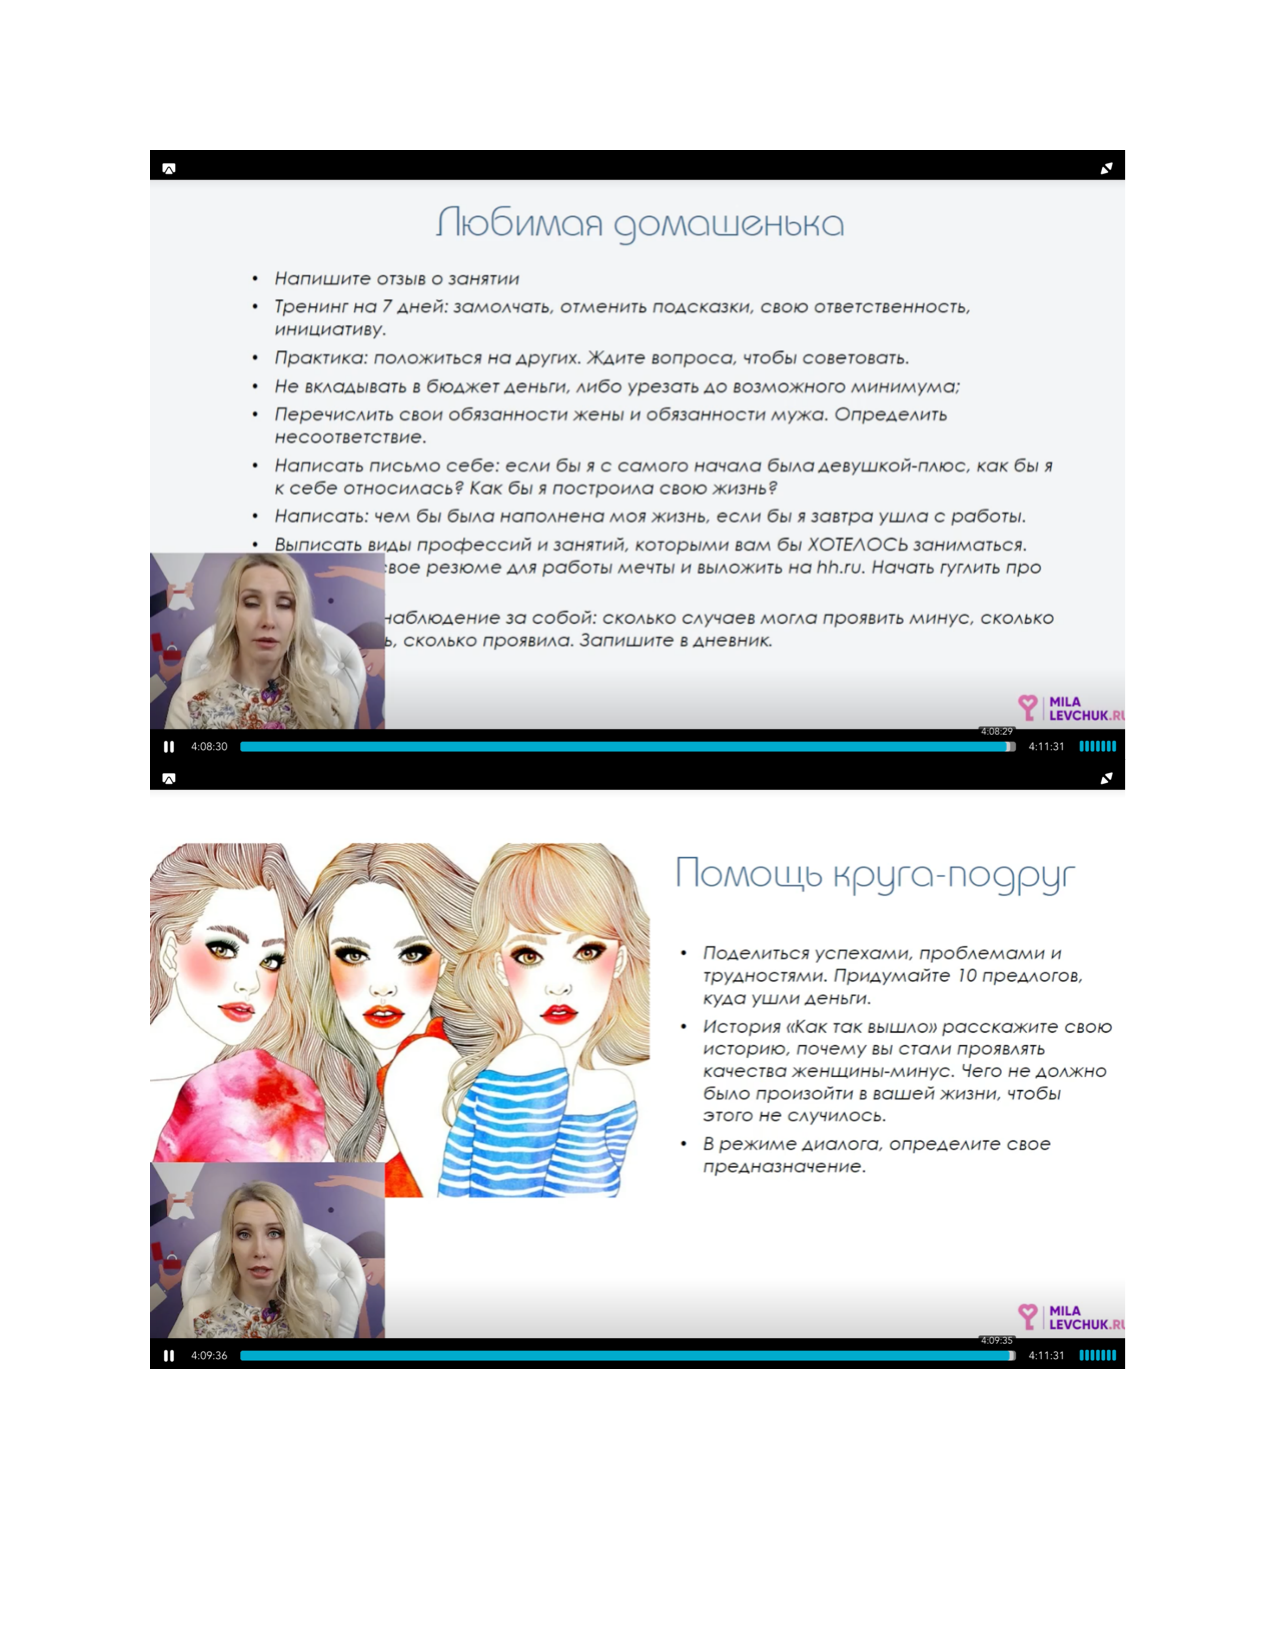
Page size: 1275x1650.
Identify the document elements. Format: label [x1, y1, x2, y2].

picture [150, 150, 1125, 1369]
